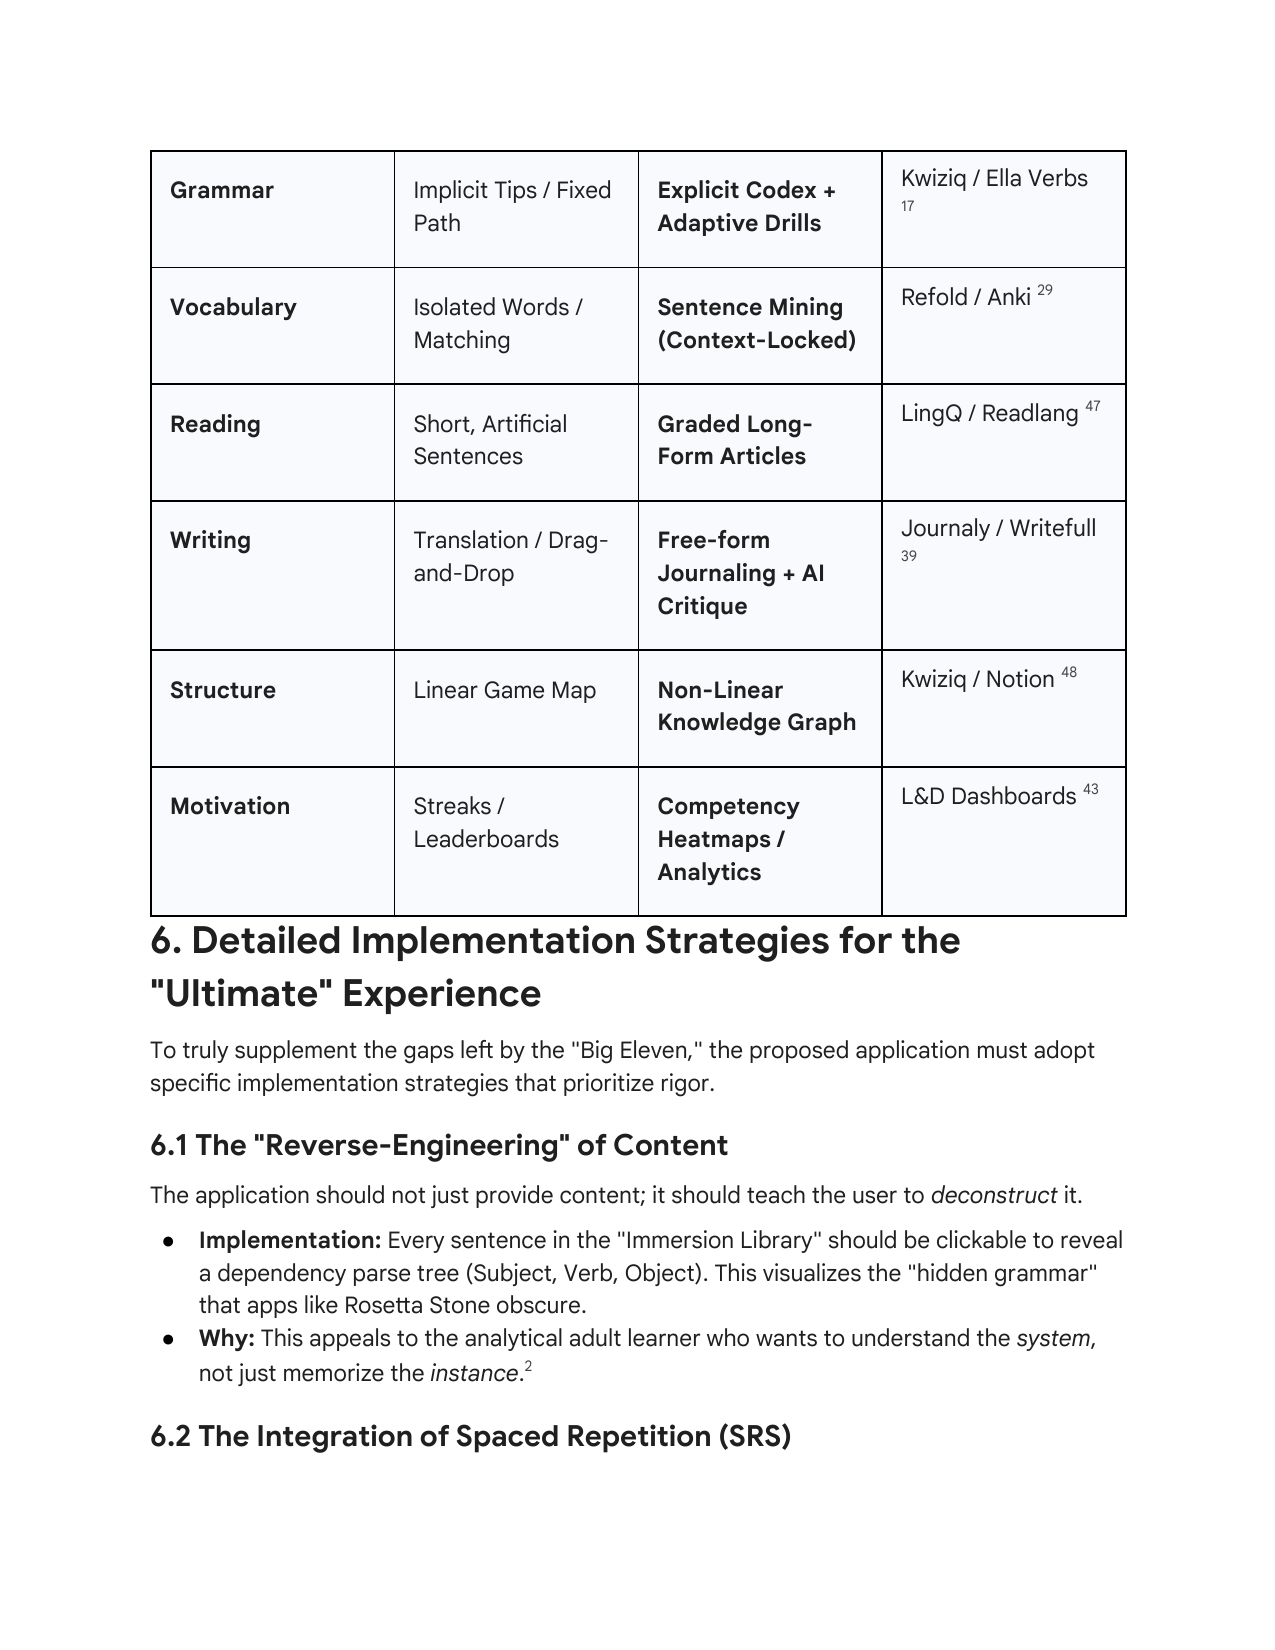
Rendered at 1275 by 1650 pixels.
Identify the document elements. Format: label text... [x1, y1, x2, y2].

table_cell Kwiziq / Ella Verbs 17 [883, 152, 1125, 267]
table_cell Writing [152, 502, 394, 649]
subtitle 6.2 The Integration of Spaced Repetition (SRS) [150, 1418, 1125, 1455]
table_cell Grammar [152, 152, 394, 267]
subtitle 6.1 The "Reverse-Engineering" of Content [150, 1127, 1125, 1163]
table_cell Structure [152, 651, 394, 766]
subtitle 6. Detailed Implementation Strategies for the "Ultimate" Experience [150, 917, 1125, 1017]
table_cell Free-form Journaling + AI Critique [639, 502, 881, 649]
table_cell Explicit Codex + Adaptive Drills [639, 152, 881, 267]
table_cell L&D Dashboards 43 [883, 768, 1125, 915]
table_cell Non-Linear Knowledge Graph [639, 651, 881, 766]
table_cell Competency Heatmaps / Analytics [639, 768, 881, 915]
table_cell Graded Long-Form Articles [639, 385, 881, 500]
table_cell Refold / Anki 29 [883, 268, 1125, 383]
table_cell LingQ / Readlang 47 [883, 385, 1125, 500]
table_cell Vocabulary [152, 268, 394, 383]
table_cell Sentence Mining (Context-Locked) [639, 268, 881, 383]
list Why: This appeals to the analytical adult learner who wants to understand the system, not just memorize the instance.2 [161, 1324, 1125, 1389]
table_cell Translation / Drag-and-Drop [395, 502, 638, 649]
table_cell Journaly / Writefull 39 [883, 502, 1125, 649]
table_cell Linear Game Map [395, 651, 638, 766]
text To truly supplement the gaps left by the "Big Eleven," the proposed application must adopt specific implementation strategies that prioritize rigor. [150, 1037, 1125, 1098]
table_cell Implicit Tips / Fixed Path [395, 152, 638, 267]
text The application should not just provide content; it should teach the user to deconstruct it. [150, 1181, 1125, 1210]
table_cell Streaks / Leaderboards [395, 768, 638, 915]
table_cell Motivation [152, 768, 394, 915]
table_cell Kwiziq / Notion 48 [883, 651, 1125, 766]
table_cell Reading [152, 385, 394, 500]
list Implementation: Every sentence in the "Immersion Library" should be clickable to reveal a dependency parse tree (Subject, Verb, Object). This visualizes the "hidden grammar" that apps like Rosetta Stone obscure. [161, 1226, 1125, 1321]
table_cell Short, Artificial Sentences [395, 385, 638, 500]
table_cell Isolated Words / Matching [395, 268, 638, 383]
